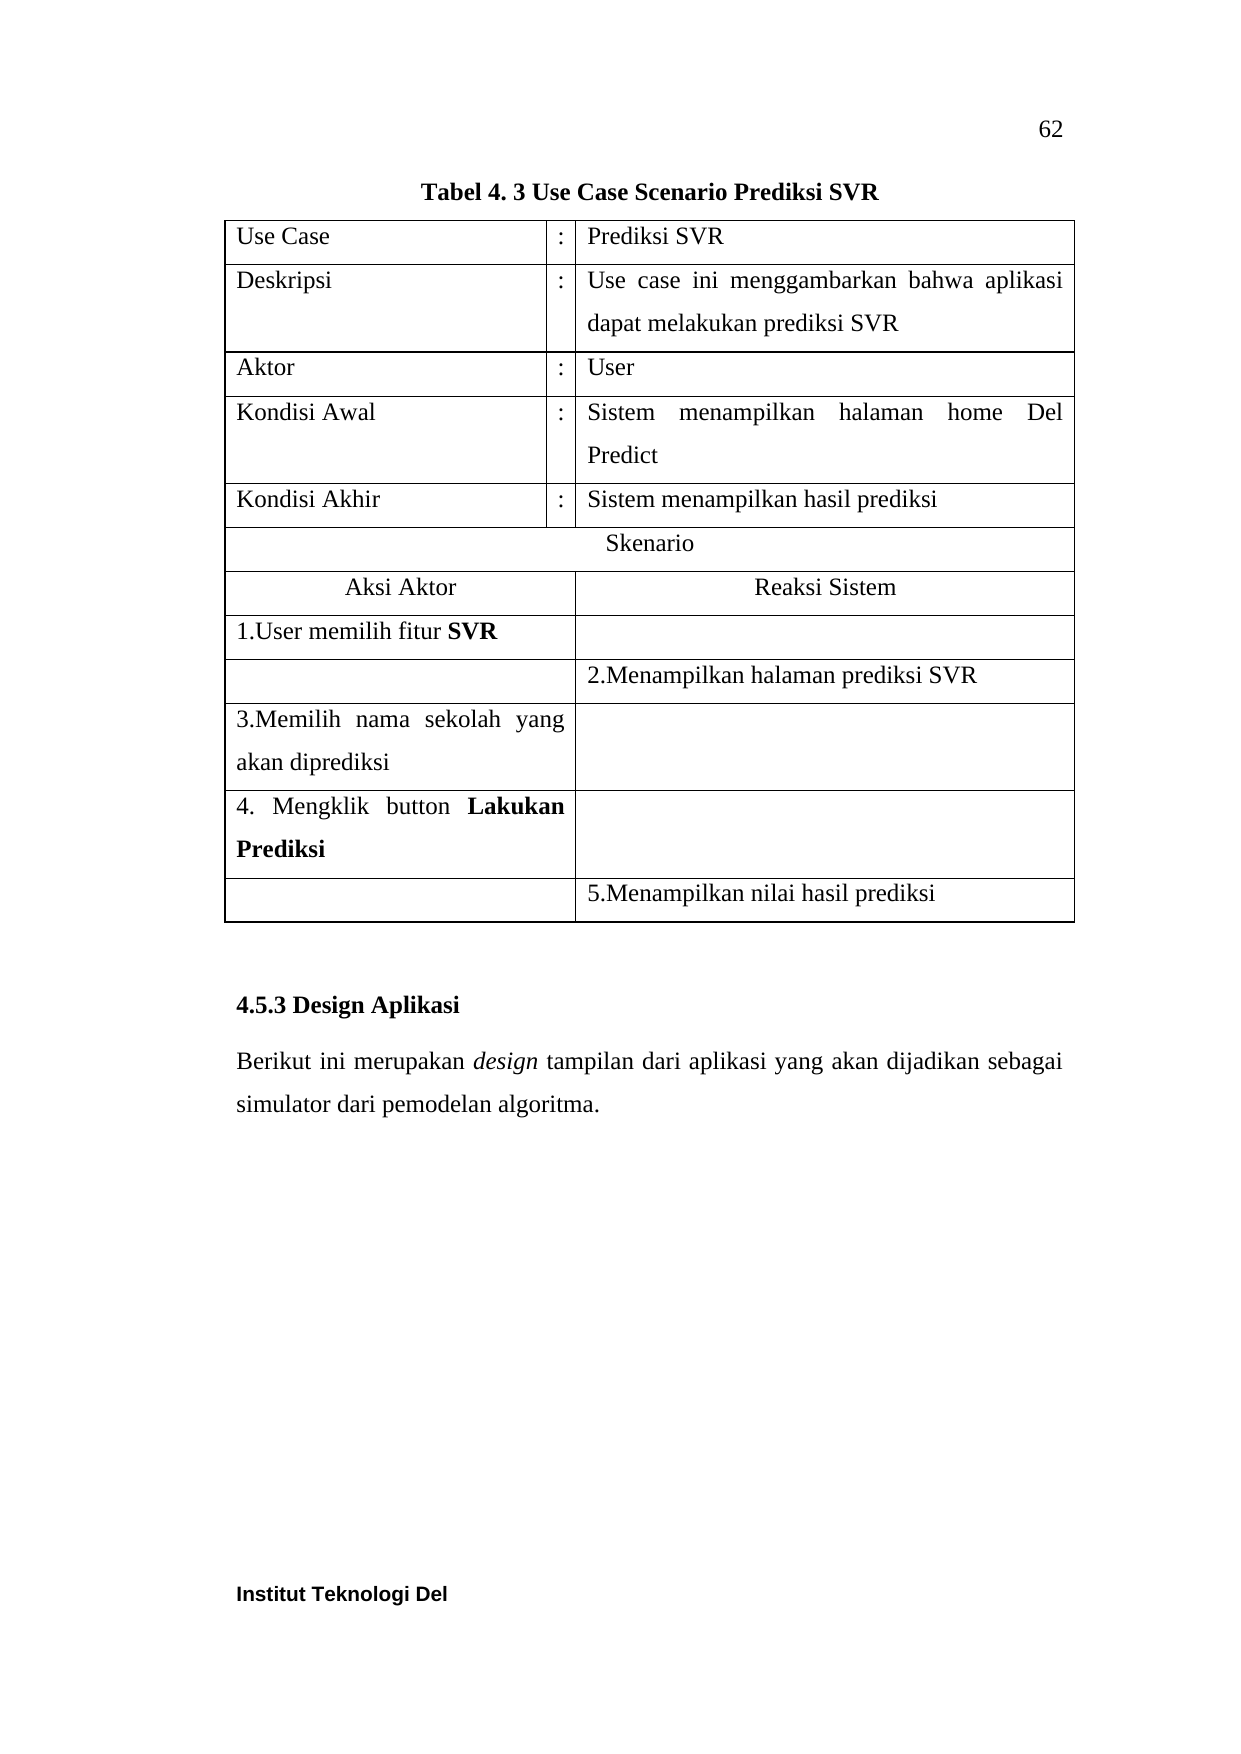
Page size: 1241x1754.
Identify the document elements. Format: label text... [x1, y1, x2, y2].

subtitle 4.5.3 Design Aplikasi [236, 991, 1063, 1019]
table_cell Aksi Aktor [226, 572, 575, 615]
table_cell [576, 704, 1074, 790]
table_cell 4. Mengklik button Lakukan Prediksi [226, 791, 575, 877]
table_header Prediksi SVR [576, 221, 1074, 264]
table_cell Kondisi Awal [226, 397, 546, 483]
table_cell 1.User memilih fitur SVR [226, 616, 575, 659]
table_cell Sistem menampilkan hasil prediksi [576, 484, 1074, 527]
table_cell [226, 879, 575, 921]
table_cell : [547, 265, 575, 351]
table_cell [576, 616, 1074, 659]
table_cell [576, 791, 1074, 877]
table_cell 5.Menampilkan nilai hasil prediksi [576, 879, 1074, 921]
table_cell Use case ini menggambarkan bahwa aplikasi dapat melakukan prediksi SVR [576, 265, 1074, 351]
table_cell Aktor [226, 353, 546, 396]
table_cell 2.Menampilkan halaman prediksi SVR [576, 660, 1074, 703]
table_header Use Case [226, 221, 546, 264]
table_cell User [576, 353, 1074, 396]
text Berikut ini merupakan design tampilan dari aplikasi yang akan dijadikan sebagai simulator dari pemodelan algoritma. [236, 1046, 1063, 1118]
table_cell Deskripsi [226, 265, 546, 351]
table_cell : [547, 397, 575, 483]
table_cell Sistem menampilkan halaman home Del Predict [576, 397, 1074, 483]
table_cell : [547, 484, 575, 527]
table_cell Kondisi Akhir [226, 484, 546, 527]
table_cell Reaksi Sistem [576, 572, 1074, 615]
text Tabel 4. 3 Use Case Scenario Prediksi SVR [236, 177, 1063, 206]
table_cell : [547, 353, 575, 396]
table_cell Skenario [226, 528, 1074, 571]
table_cell [226, 660, 575, 703]
table_cell 3.Memilih nama sekolah yang akan diprediksi [226, 704, 575, 790]
table_header : [547, 221, 575, 264]
